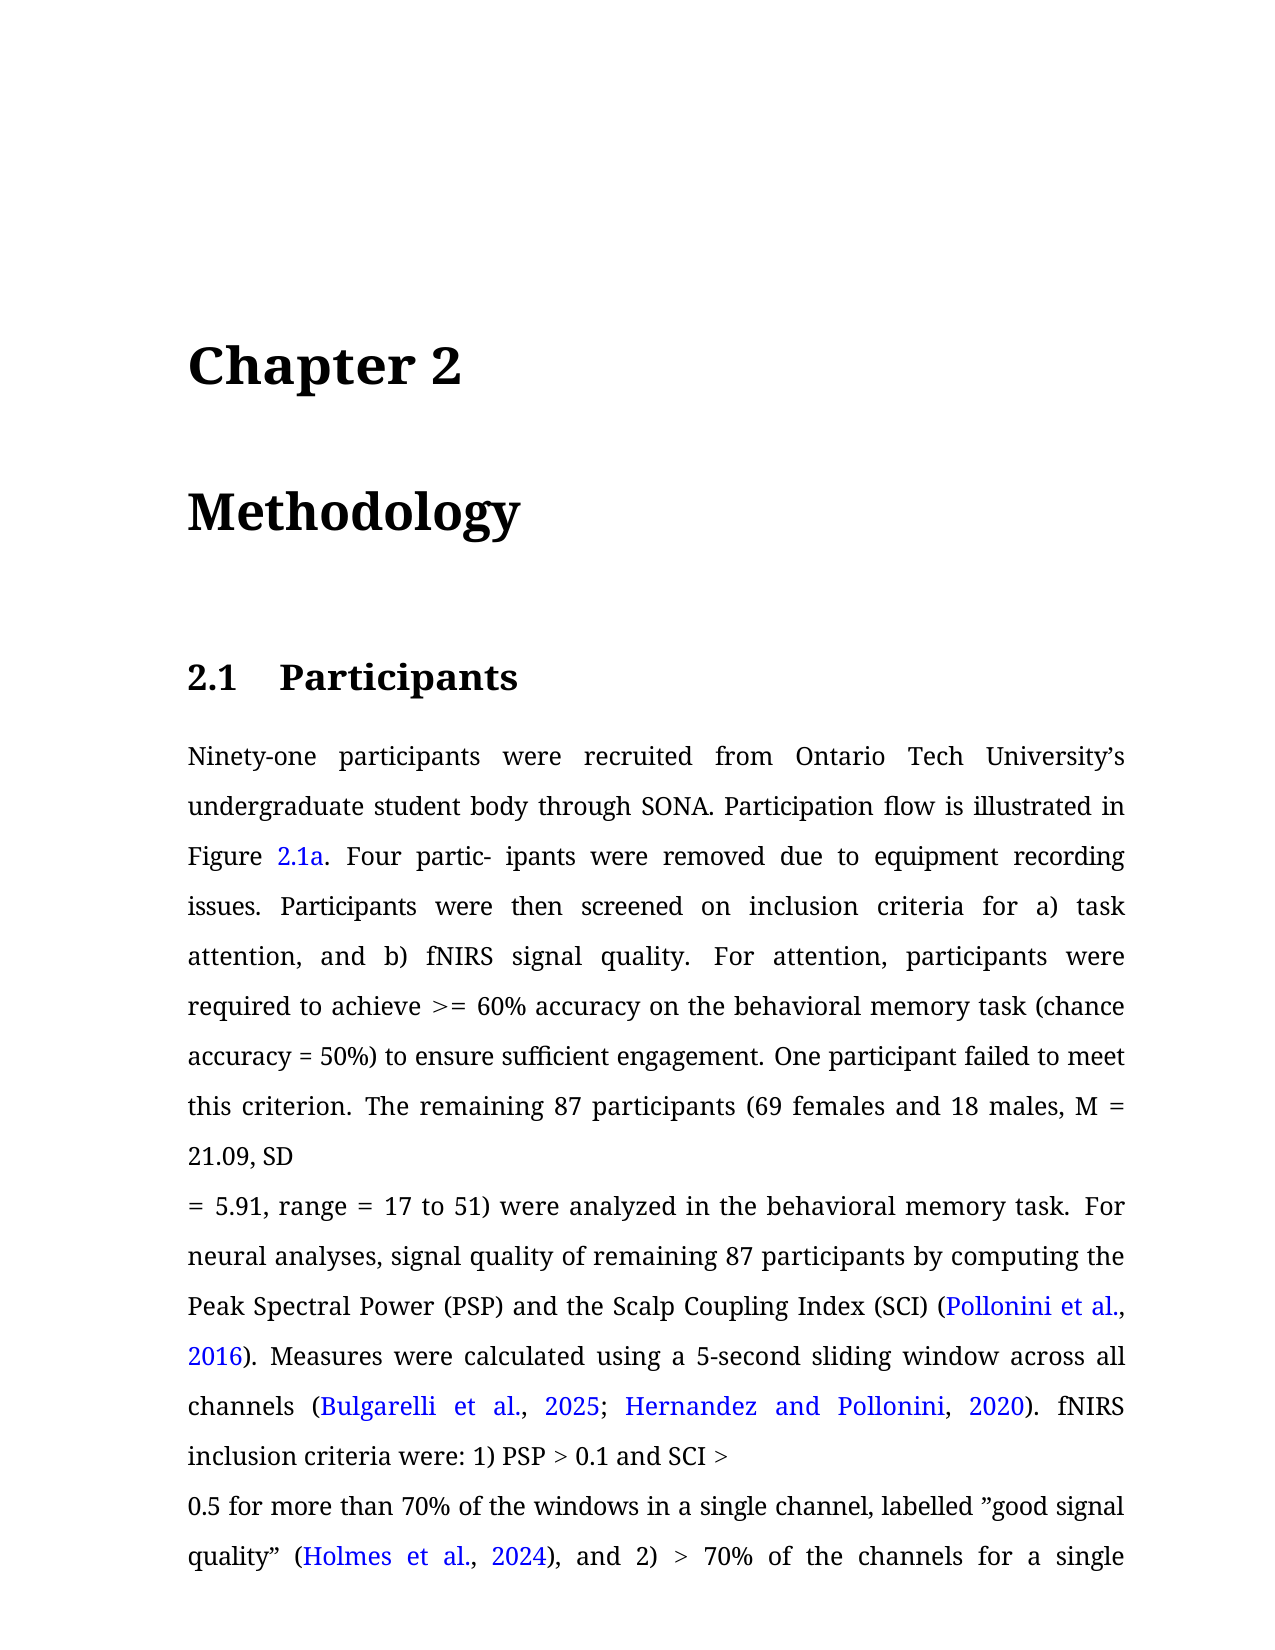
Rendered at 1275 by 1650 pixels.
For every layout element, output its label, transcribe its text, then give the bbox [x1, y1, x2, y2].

text Ninety-one participants were recruited from Ontario Tech University’s undergraduate student body through SONA. Participation flow is illustrated in Figure 2.1a. Four partic- ipants were removed due to equipment recording issues. Participants were then screened on inclusion criteria for a) task attention, and b) fNIRS signal quality. For attention, participants were required to achieve >= 60% accuracy on the behavioral memory task (chance accuracy = 50%) to ensure sufficient engagement. One participant failed to meet this criterion. The remaining 87 participants (69 females and 18 males, M = 21.09, SD [187, 738, 1125, 1172]
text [187, 1489, 1125, 1573]
subtitle Participants [187, 652, 1252, 700]
text = 5.91, range = 17 to 51) were analyzed in the behavioral memory task. For neural analyses, signal quality of remaining 87 participants by computing the Peak Spectral Power (PSP) and the Scalp Coupling Index (SCI) (Pollonini et al., 2016). Measures were calculated using a 5-second sliding window across all channels (Bulgarelli et al., 2025; Hernandez and Pollonini, 2020). fNIRS inclusion criteria were: 1) PSP > 0.1 and SCI > [187, 1188, 1125, 1473]
subtitle Chapter 2 Methodology [187, 330, 621, 545]
